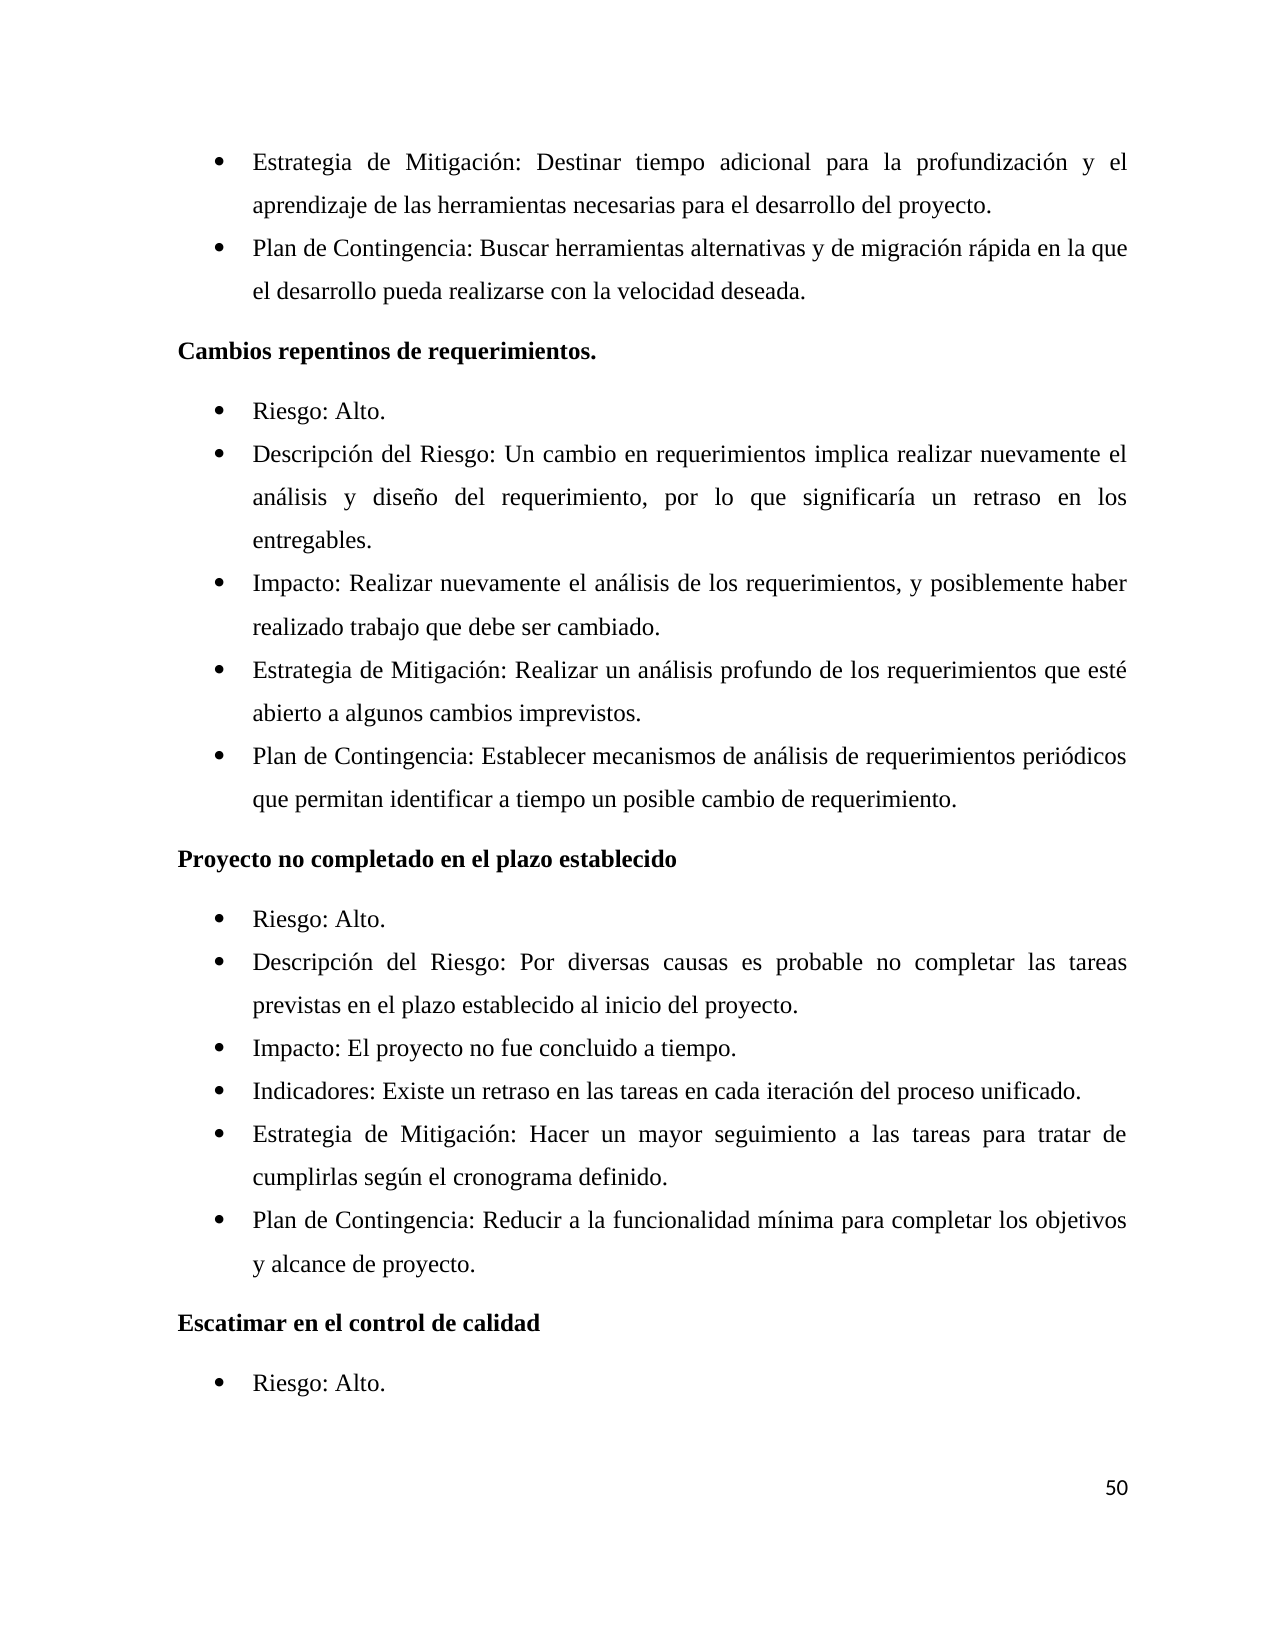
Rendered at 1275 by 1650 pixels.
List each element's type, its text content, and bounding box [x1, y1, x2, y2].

list Plan de Contingencia: Buscar herramientas alternativas y de migración rápida en la que el desarrollo pueda realizarse con la velocidad deseada. [215, 233, 1128, 305]
list Plan de Contingencia: Establecer mecanismos de análisis de requerimientos periódicos que permitan identificar a tiempo un posible cambio de requerimiento. [215, 741, 1128, 813]
text Escatimar en el control de calidad [177, 1308, 1128, 1337]
list Descripción del Riesgo: Por diversas causas es probable no completar las tareas previstas en el plazo establecido al inicio del proyecto. [215, 947, 1128, 1019]
text Proyecto no completado en el plazo establecido [177, 844, 1128, 873]
text Cambios repentinos de requerimientos. [177, 336, 1128, 365]
list Riesgo: Alto. [215, 1368, 1128, 1397]
list Descripción del Riesgo: Un cambio en requerimientos implica realizar nuevamente el análisis y diseño del requerimiento, por lo que significaría un retraso en los entregables. [215, 439, 1128, 554]
list Impacto: El proyecto no fue concluido a tiempo. [215, 1033, 1128, 1062]
list Estrategia de Mitigación: Hacer un mayor seguimiento a las tareas para tratar de cumplirlas según el cronograma definido. [215, 1119, 1128, 1191]
list Impacto: Realizar nuevamente el análisis de los requerimientos, y posiblemente haber realizado trabajo que debe ser cambiado. [215, 568, 1128, 640]
list Indicadores: Existe un retraso en las tareas en cada iteración del proceso unificado. [215, 1076, 1128, 1105]
list Estrategia de Mitigación: Realizar un análisis profundo de los requerimientos que esté abierto a algunos cambios imprevistos. [215, 655, 1128, 727]
list Estrategia de Mitigación: Destinar tiempo adicional para la profundización y el aprendizaje de las herramientas necesarias para el desarrollo del proyecto. [215, 147, 1128, 219]
list Riesgo: Alto. [215, 904, 1128, 932]
list Plan de Contingencia: Reducir a la funcionalidad mínima para completar los objetivos y alcance de proyecto. [215, 1206, 1128, 1277]
list Riesgo: Alto. [215, 396, 1128, 425]
